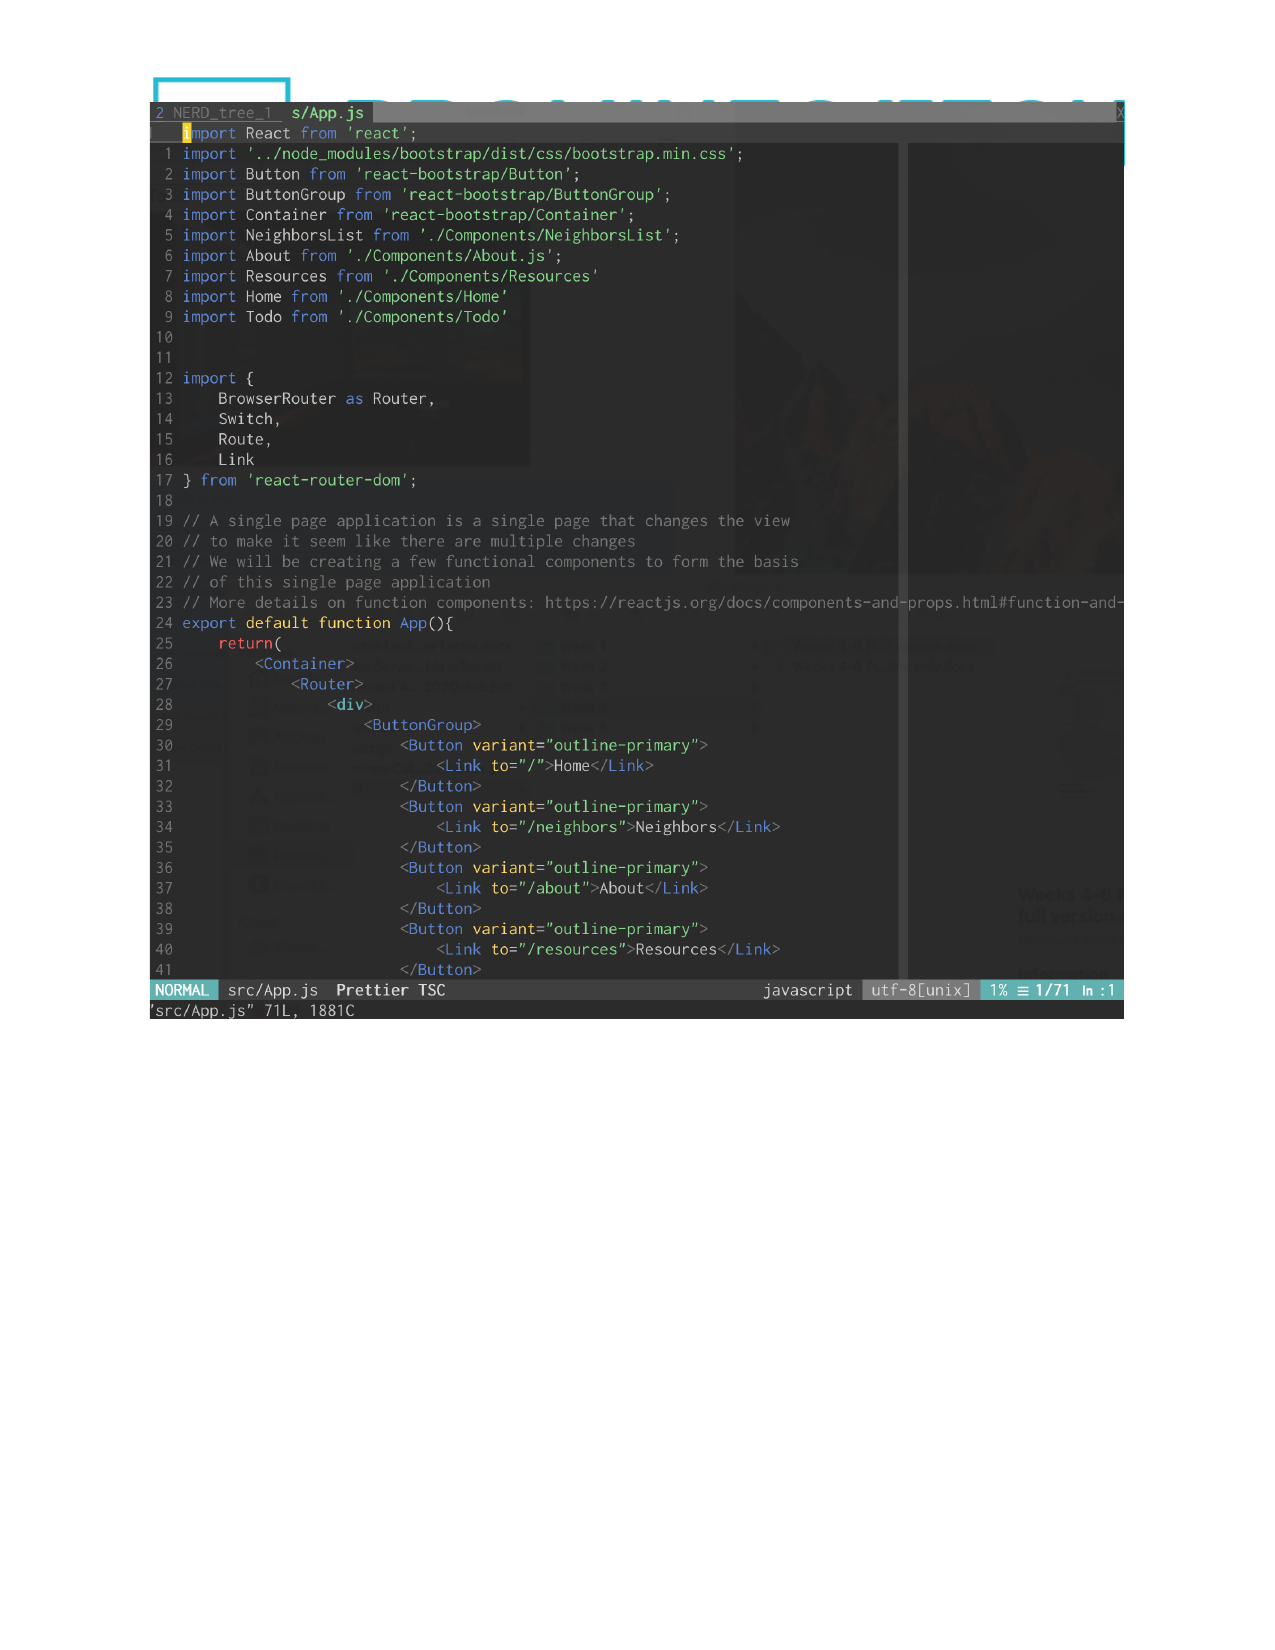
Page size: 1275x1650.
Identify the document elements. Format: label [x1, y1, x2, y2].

picture [148, 75, 1125, 1019]
